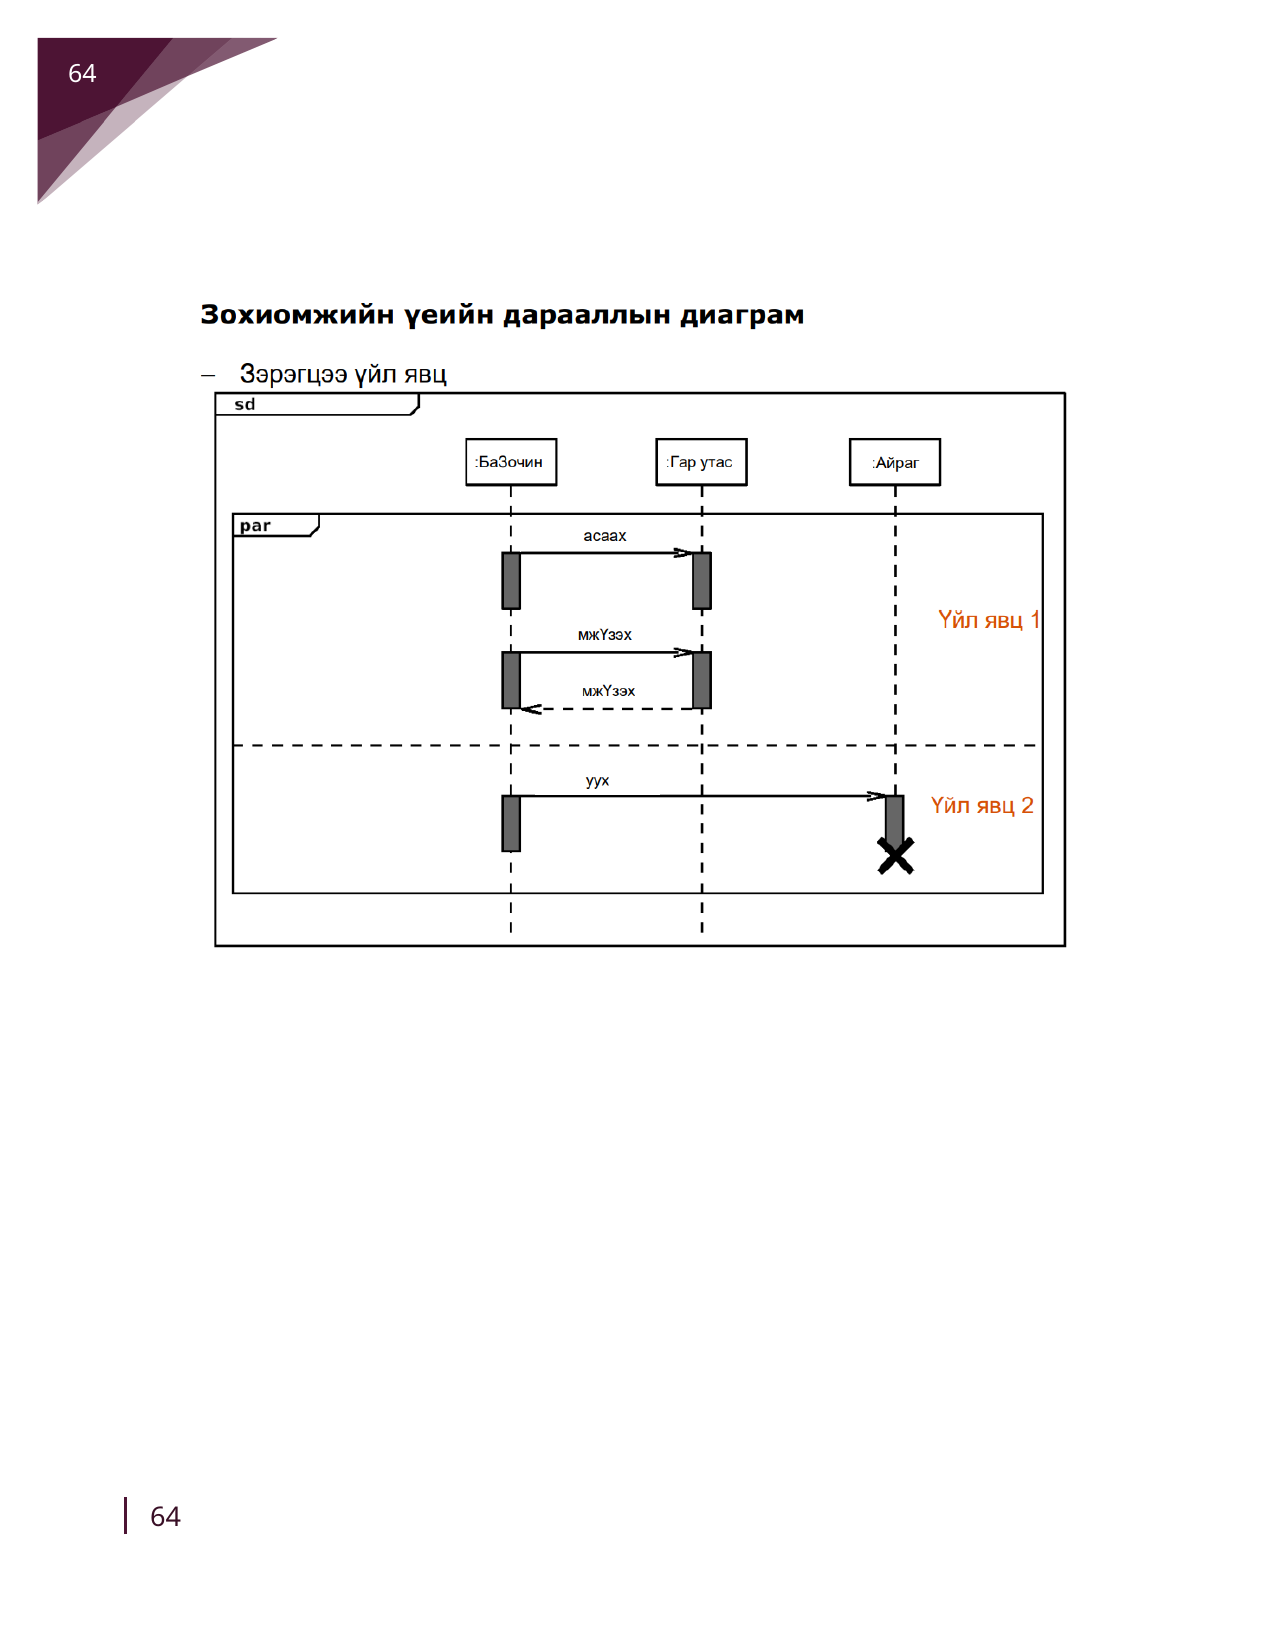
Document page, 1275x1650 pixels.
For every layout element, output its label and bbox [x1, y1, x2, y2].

picture [37, 37, 279, 206]
picture [150, 292, 1125, 955]
